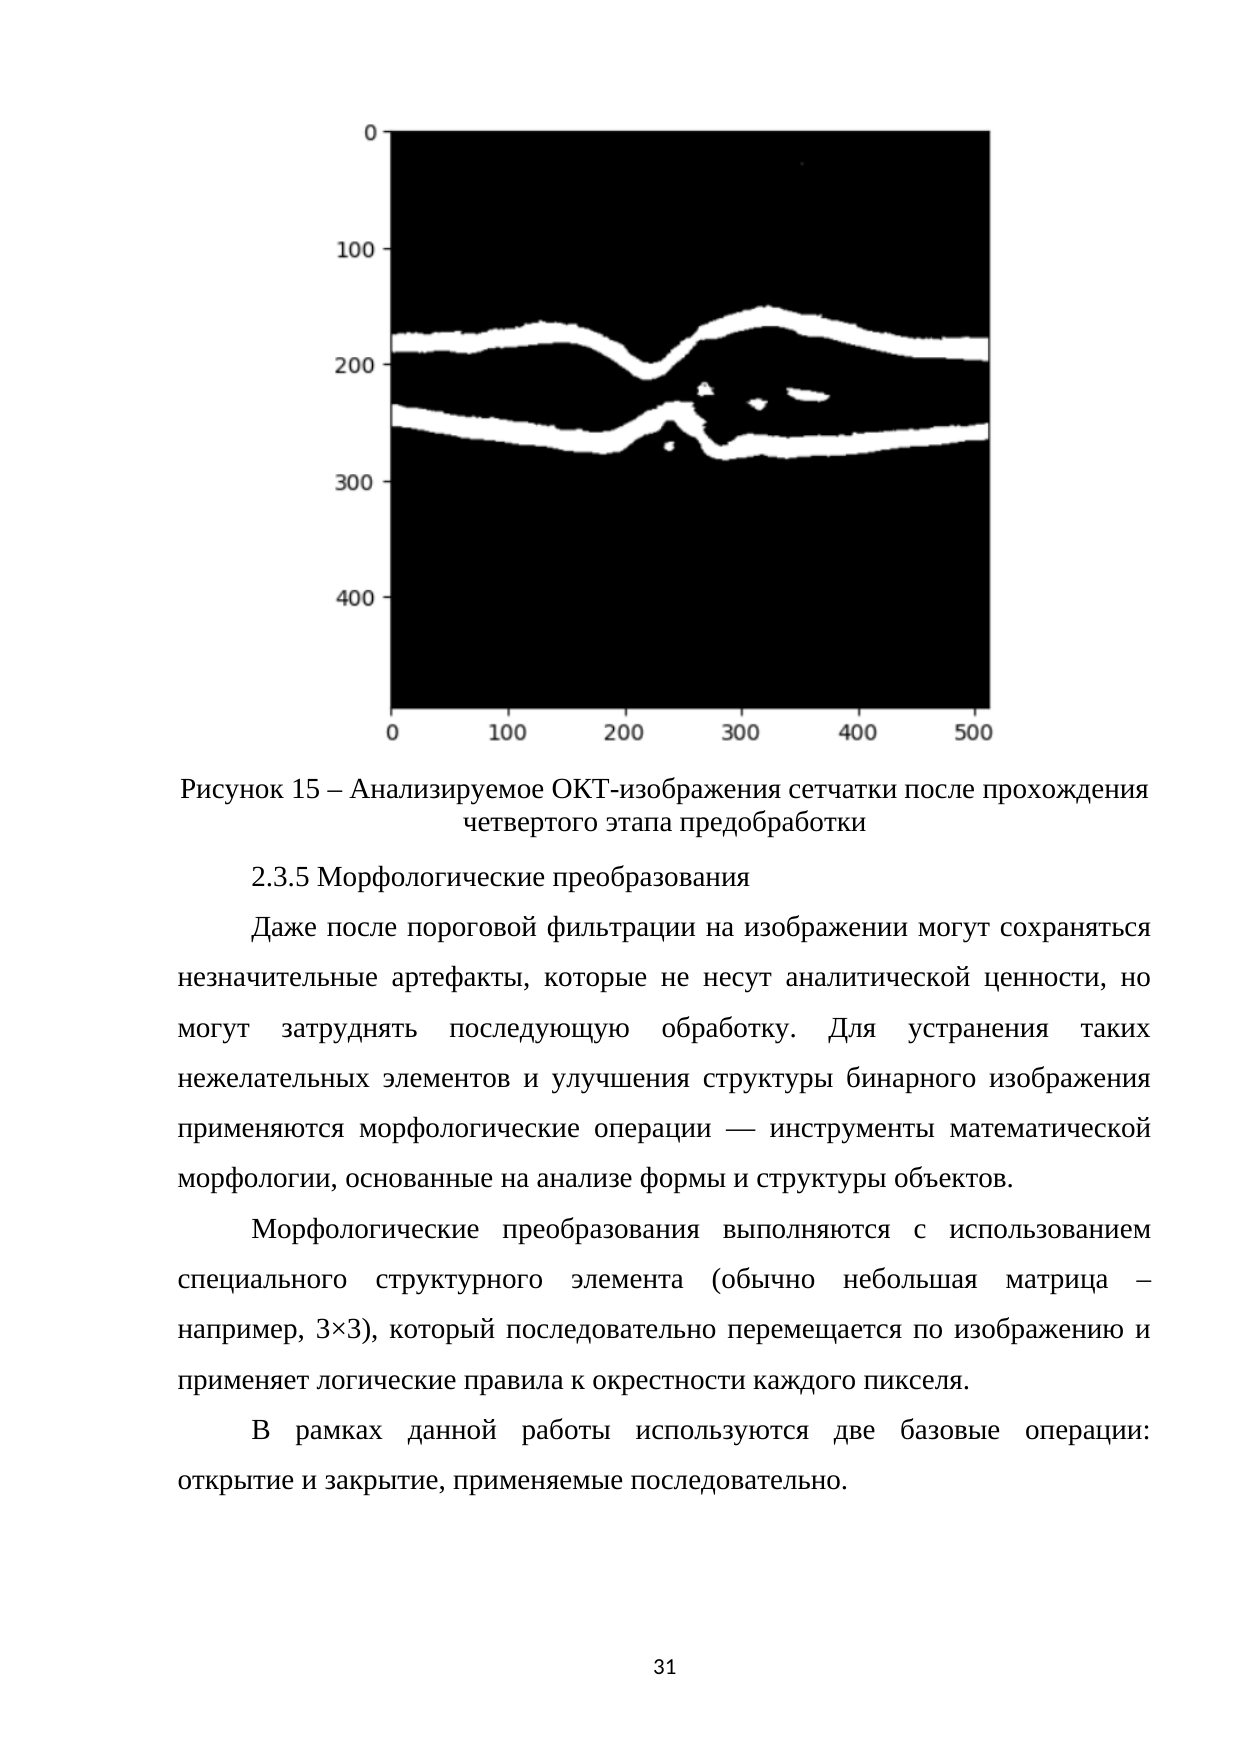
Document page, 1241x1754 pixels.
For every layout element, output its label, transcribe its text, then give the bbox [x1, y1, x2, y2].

subtitle Морфологические преобразования [177, 859, 1152, 892]
text Даже после пороговой фильтрации на изображении могут сохраняться незначительные артефакты, которые не несут аналитической ценности, но могут затруднять последующую обработку. Для устранения таких нежелательных элементов и улучшения структуры бинарного изображения применяются морфологические операции — инструменты математической морфологии, основанные на анализе формы и структуры объектов. [177, 909, 1152, 1194]
text Морфологические преобразования выполняются с использованием специального структурного элемента (обычно небольшая матрица – например, 3×3), который последовательно перемещается по изображению и применяет логические правила к окрестности каждого пикселя. [177, 1211, 1152, 1395]
text В рамках данной работы используются две базовые операции: открытие и закрытие, применяемые последовательно. [177, 1412, 1152, 1496]
picture [329, 118, 1000, 754]
